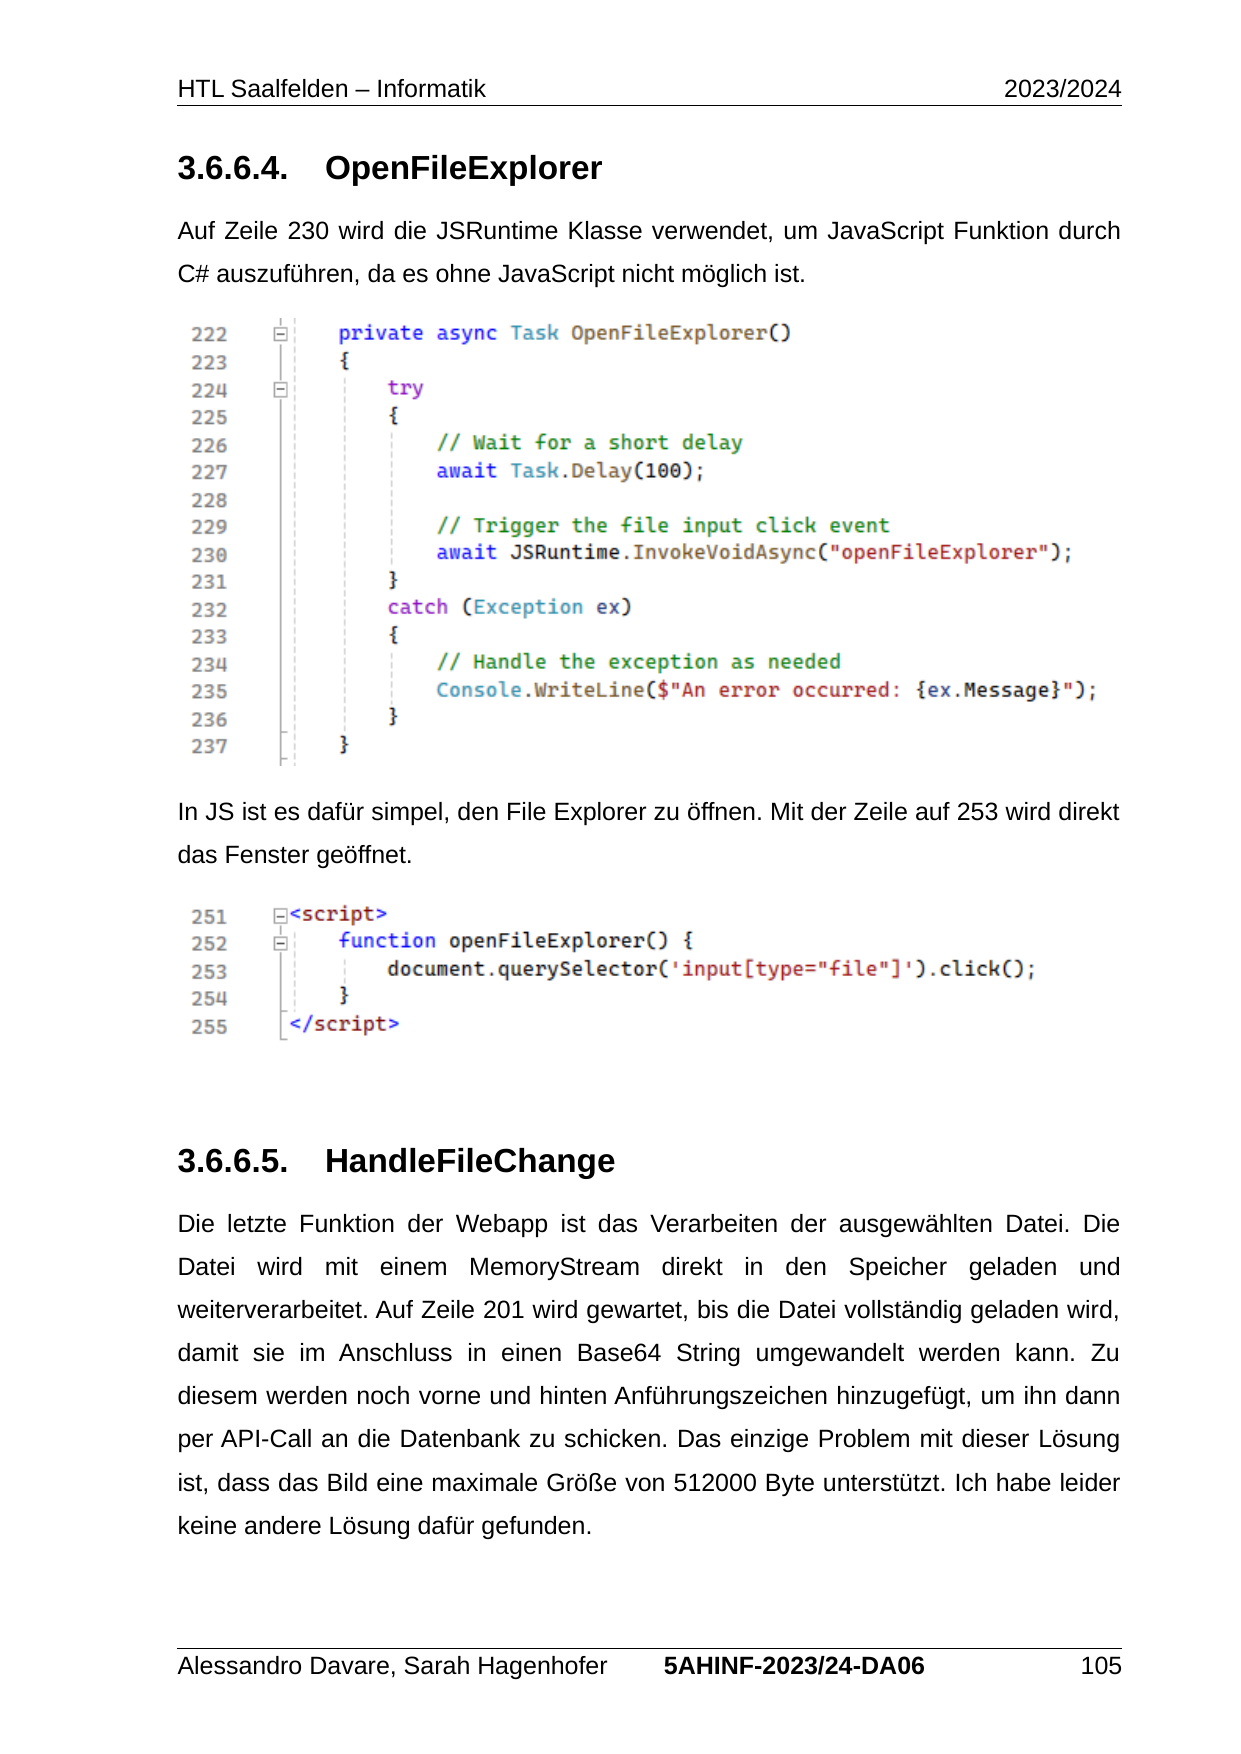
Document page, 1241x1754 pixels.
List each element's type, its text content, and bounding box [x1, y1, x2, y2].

text Auf Zeile 230 wird die JSRuntime Klasse verwendet, um JavaScript Funktion durch C# auszuführen, da es ohne JavaScript nicht möglich ist. [177, 216, 1122, 288]
picture [177, 899, 1040, 1042]
subtitle OpenFileExplorer [177, 148, 1122, 186]
picture [177, 318, 1101, 766]
text Die letzte Funktion der Webapp ist das Verarbeiten der ausgewählten Datei. Die Datei wird mit einem MemoryStream direkt in den Speicher geladen und weiterverarbeitet. Auf Zeile 201 wird gewartet, bis die Datei vollständig geladen wird, damit sie im Anschluss in einen Base64 String umgewandelt werden kann. Zu diesem werden noch vorne und hinten Anführungszeichen hinzugefügt, um ihn dann per API-Call an die Datenbank zu schicken. Das einzige Problem mit dieser Lösung ist, dass das Bild eine maximale Größe von 512000 Byte unterstützt. Ich habe leider keine andere Lösung dafür gefunden. [177, 1209, 1122, 1539]
text In JS ist es dafür simpel, den File Explorer zu öffnen. Mit der Zeile auf 253 wird direkt das Fenster geöffnet. [177, 797, 1122, 868]
subtitle HandleFileChange [177, 1141, 1122, 1179]
